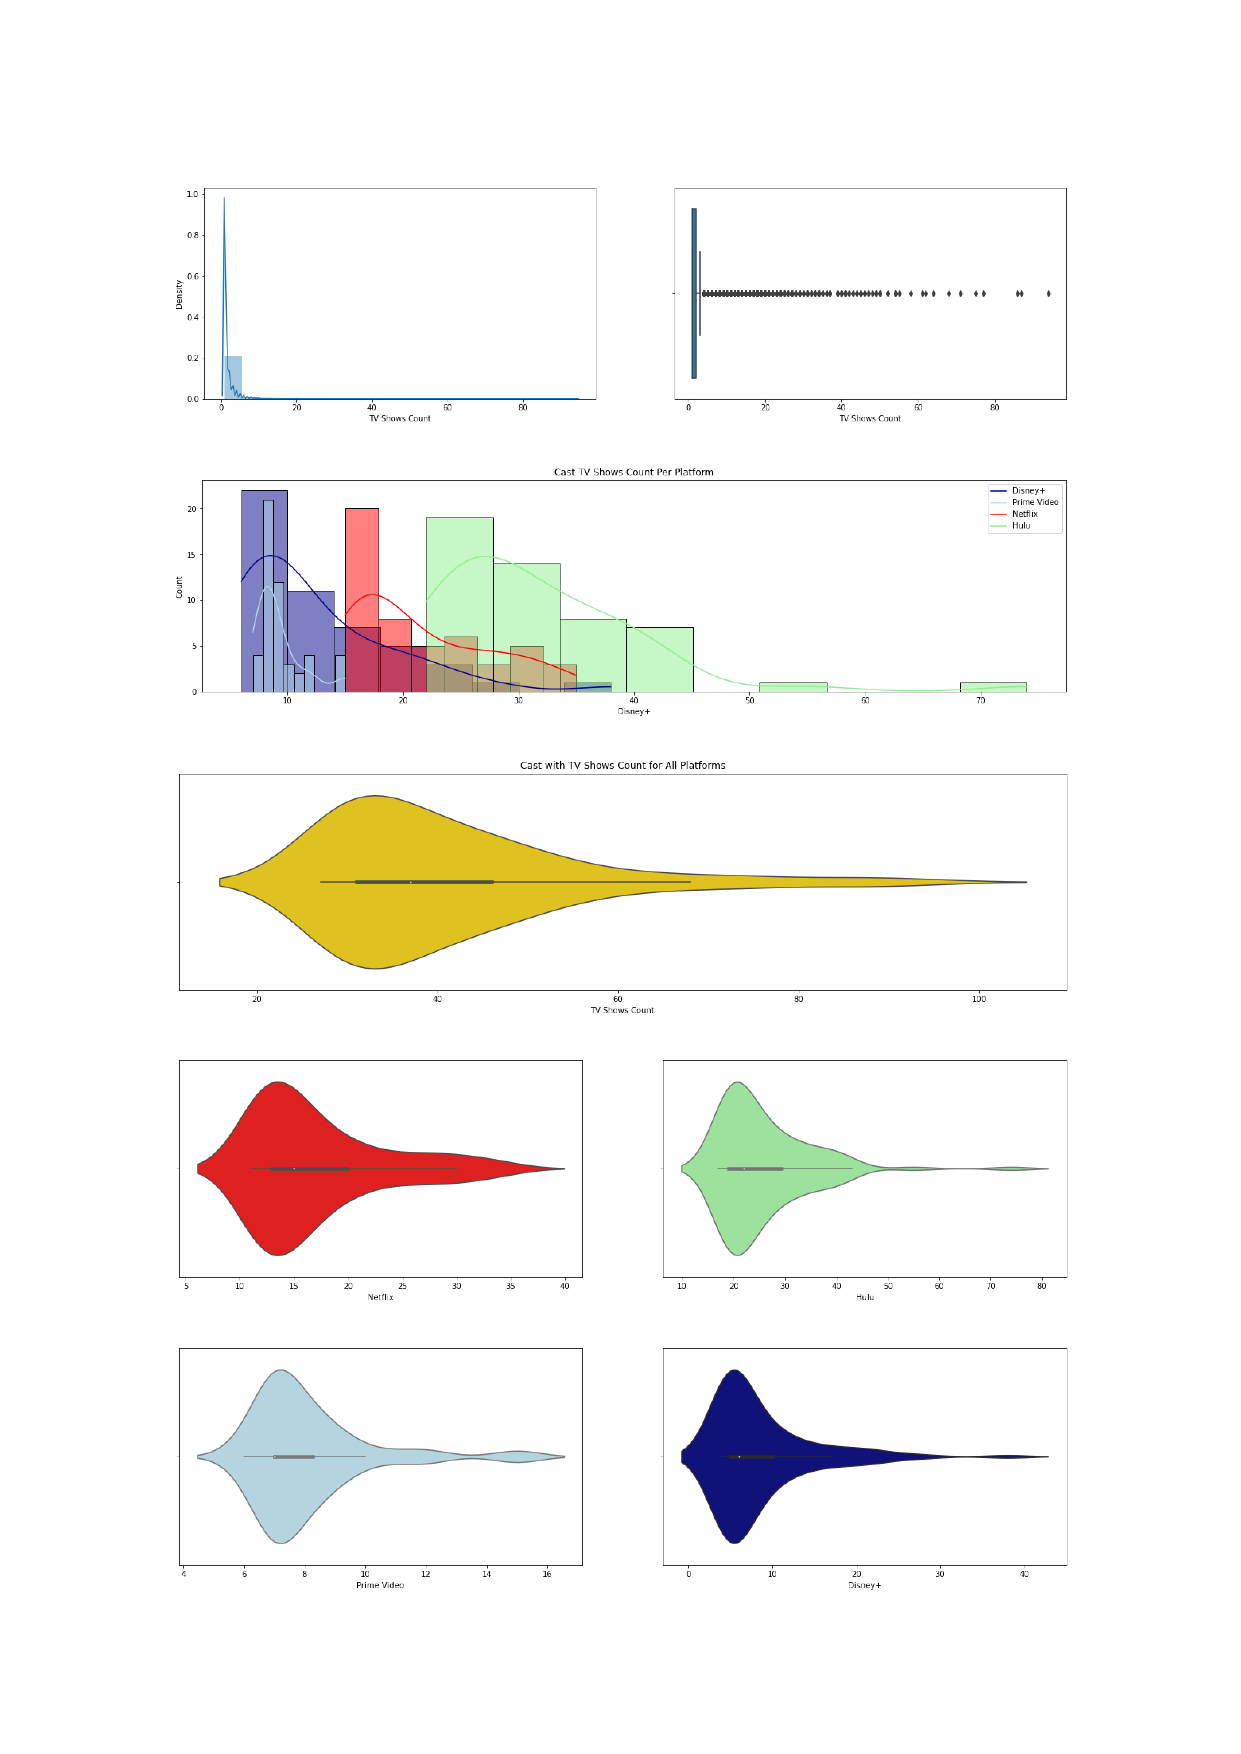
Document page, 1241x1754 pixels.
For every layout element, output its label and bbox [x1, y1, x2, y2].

picture [170, 182, 1071, 428]
picture [170, 1342, 1071, 1595]
picture [170, 755, 1071, 1020]
picture [170, 1055, 1071, 1307]
picture [170, 462, 1071, 721]
